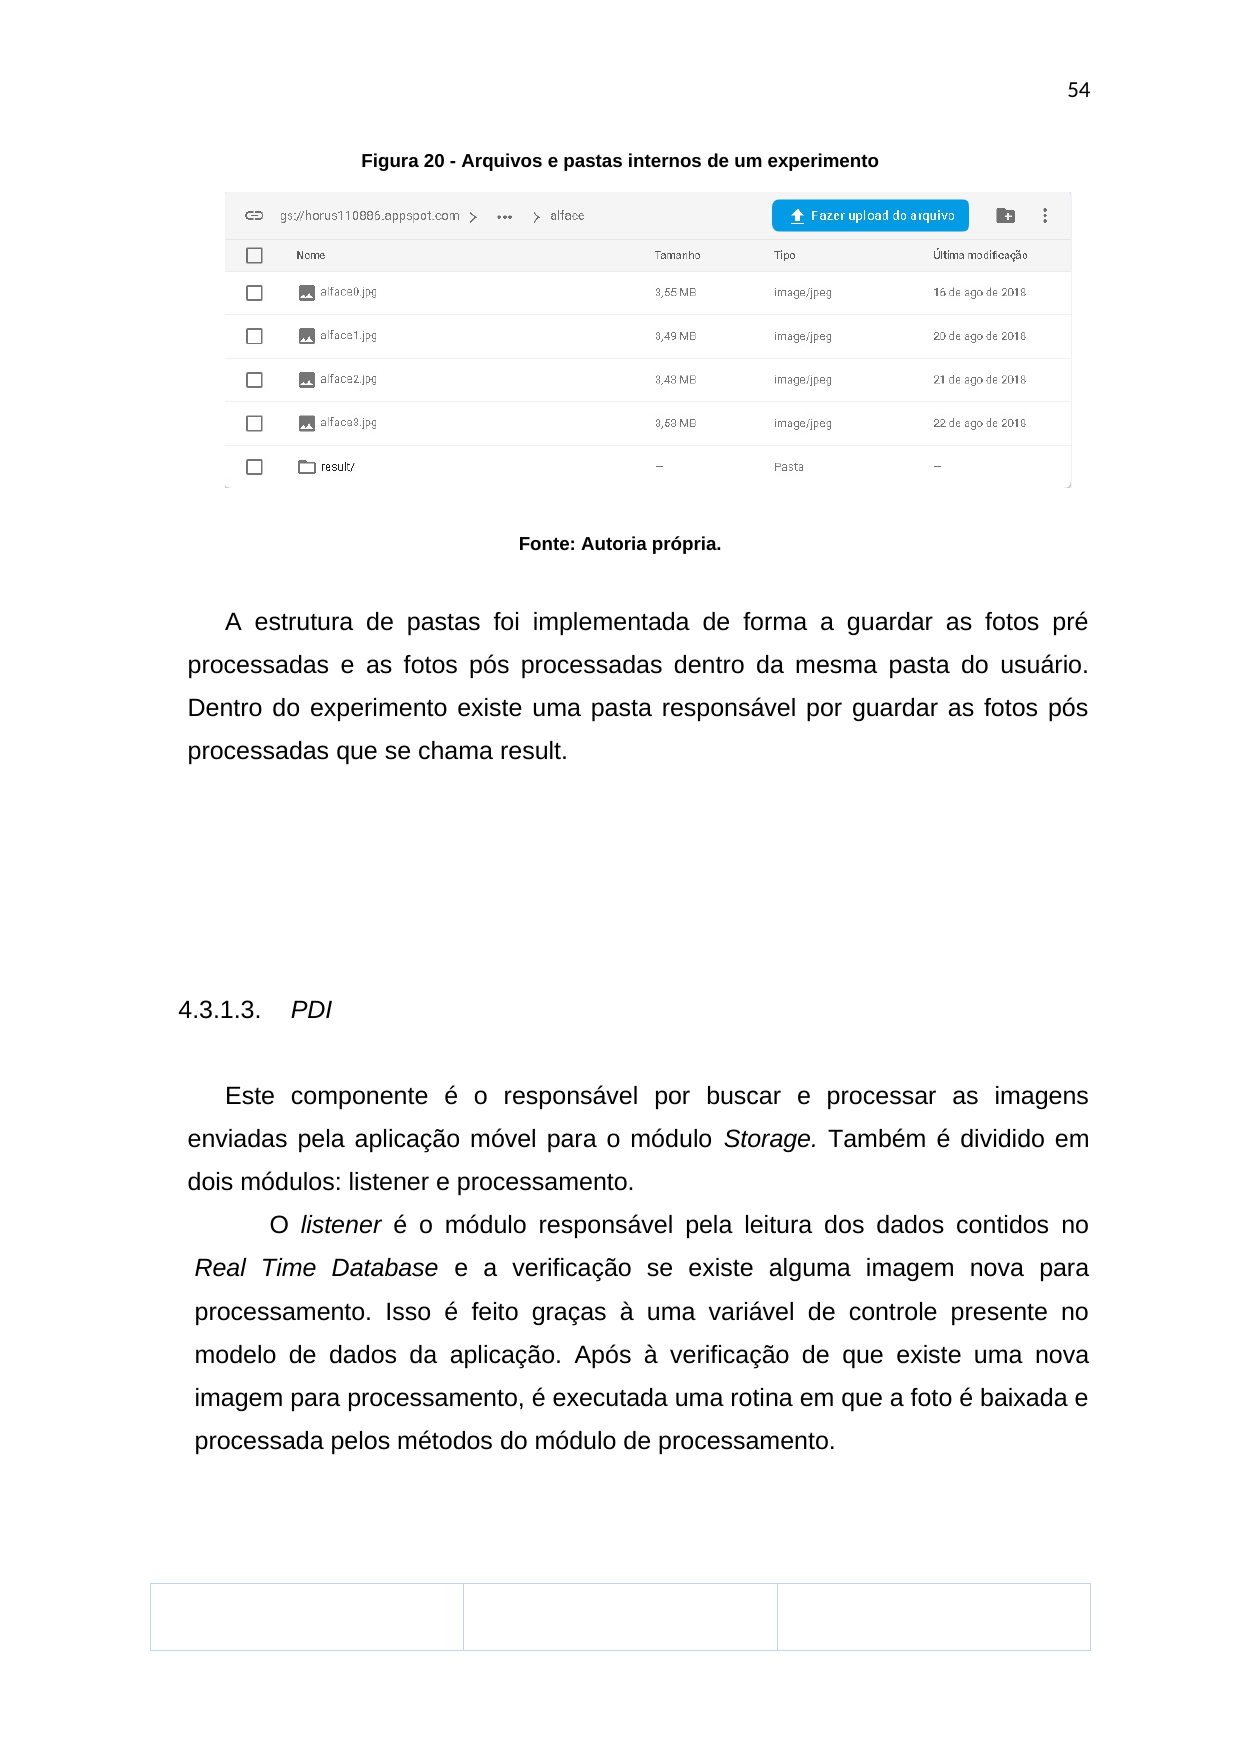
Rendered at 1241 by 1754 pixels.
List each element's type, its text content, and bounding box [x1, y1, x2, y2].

picture [225, 192, 1072, 488]
text A estrutura de pastas foi implementada de forma a guardar as fotos pré processadas e as fotos pós processadas dentro da mesma pasta do usuário. Dentro do experimento existe uma pasta responsável por guardar as fotos pós processadas que se chama result. [187, 607, 1090, 765]
text Fonte: Autoria própria. [150, 533, 1090, 555]
text O listener é o módulo responsável pela leitura dos dados contidos no Real Time Database e a verificação se existe alguma imagem nova para processamento. Isso é feito graças à uma variável de controle presente no modelo de dados da aplicação. Após à verificação de que existe uma nova imagem para processamento, é executada uma rotina em que a foto é baixada e processada pelos métodos do módulo de processamento. [194, 1210, 1090, 1455]
list PDI [178, 995, 1090, 1023]
text Este componente é o responsável por buscar e processar as imagens enviadas pela aplicação móvel para o módulo Storage. Também é dividido em dois módulos: listener e processamento. [150, 1081, 1090, 1196]
text Figura 20 - Arquivos e pastas internos de um experimento [150, 150, 1090, 172]
